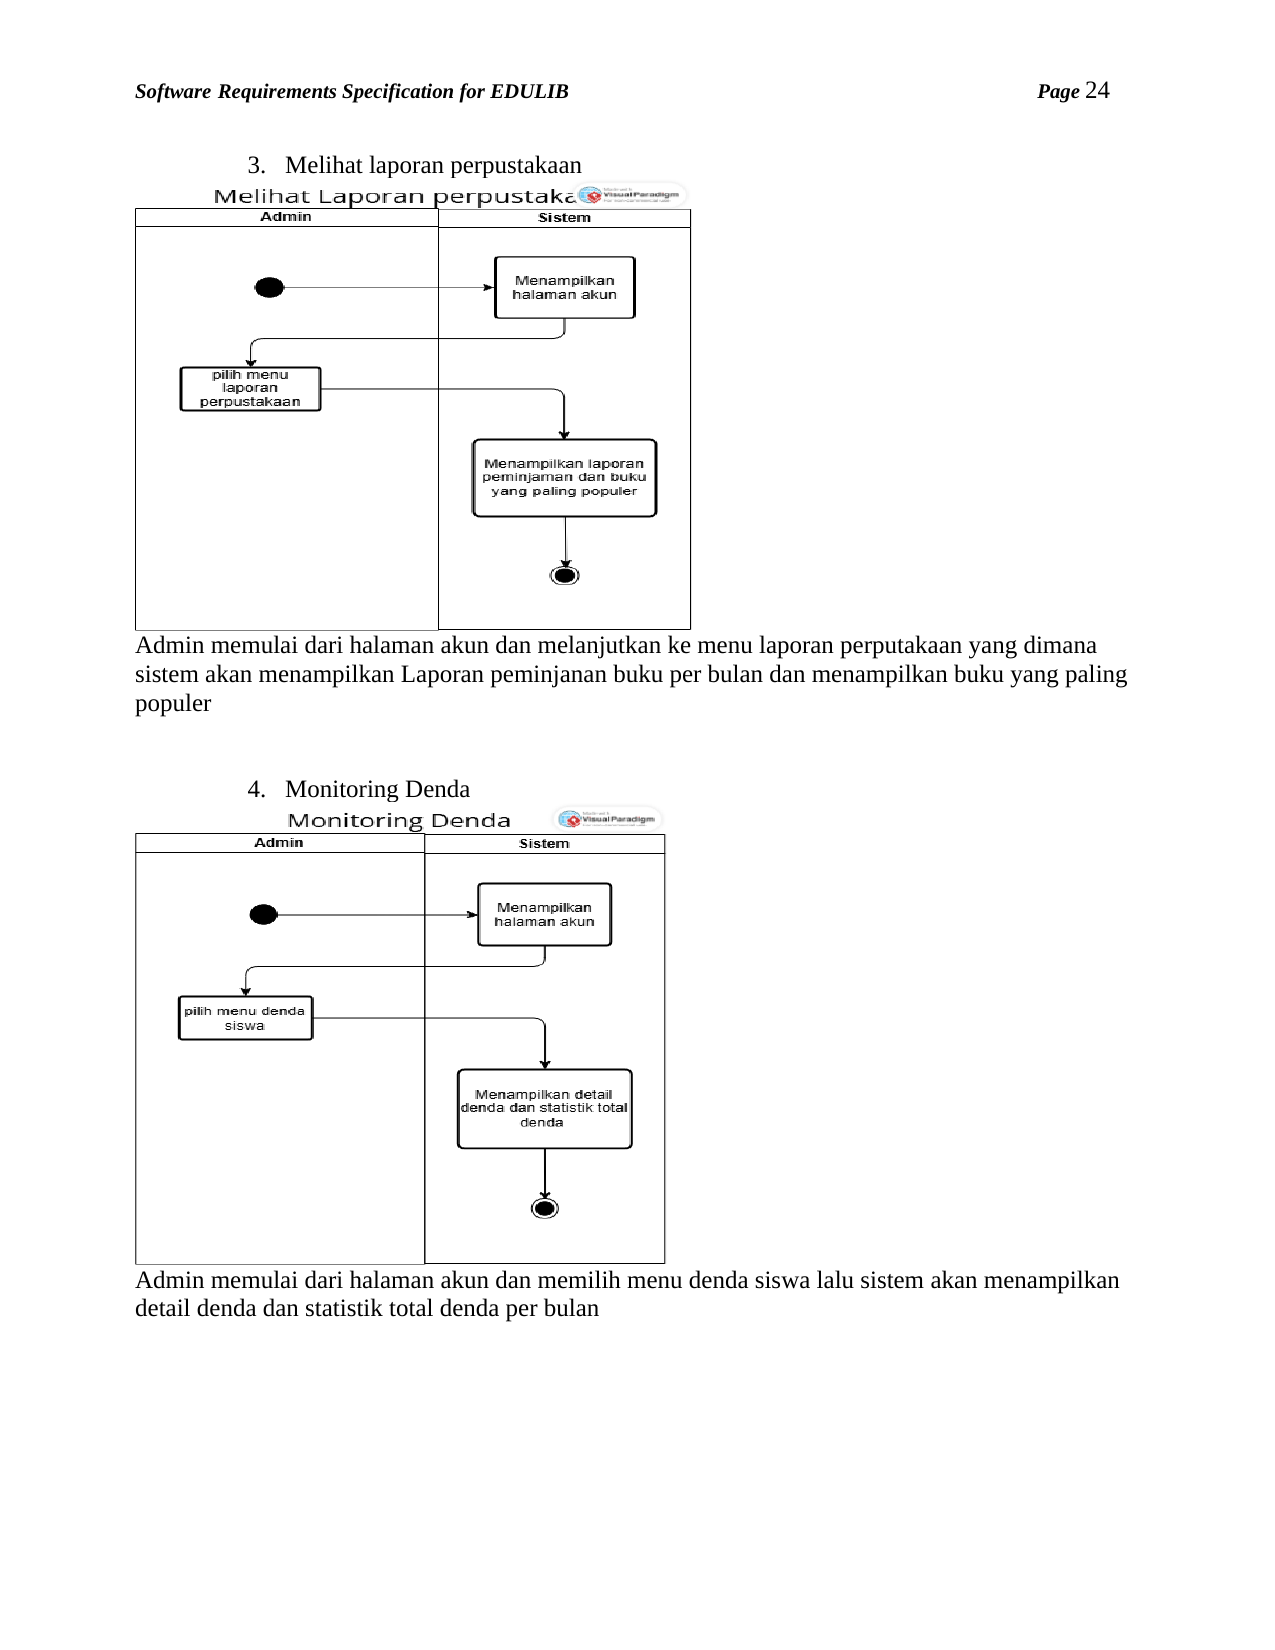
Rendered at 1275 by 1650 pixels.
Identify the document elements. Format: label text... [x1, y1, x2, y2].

text Admin memulai dari halaman akun dan memilih menu denda siswa lalu sistem akan menampilkan detail denda dan statistik total denda per bulan [135, 1265, 1140, 1322]
text Admin memulai dari halaman akun dan melanjutkan ke menu laporan perputakaan yang dimana sistem akan menampilkan Laporan peminjanan buku per bulan dan menampilkan buku yang paling populer [135, 630, 1140, 717]
list Melihat laporan perpustakaan [247, 150, 1140, 179]
list Monitoring Denda [247, 774, 1140, 803]
picture [135, 802, 667, 1265]
picture [135, 178, 692, 631]
